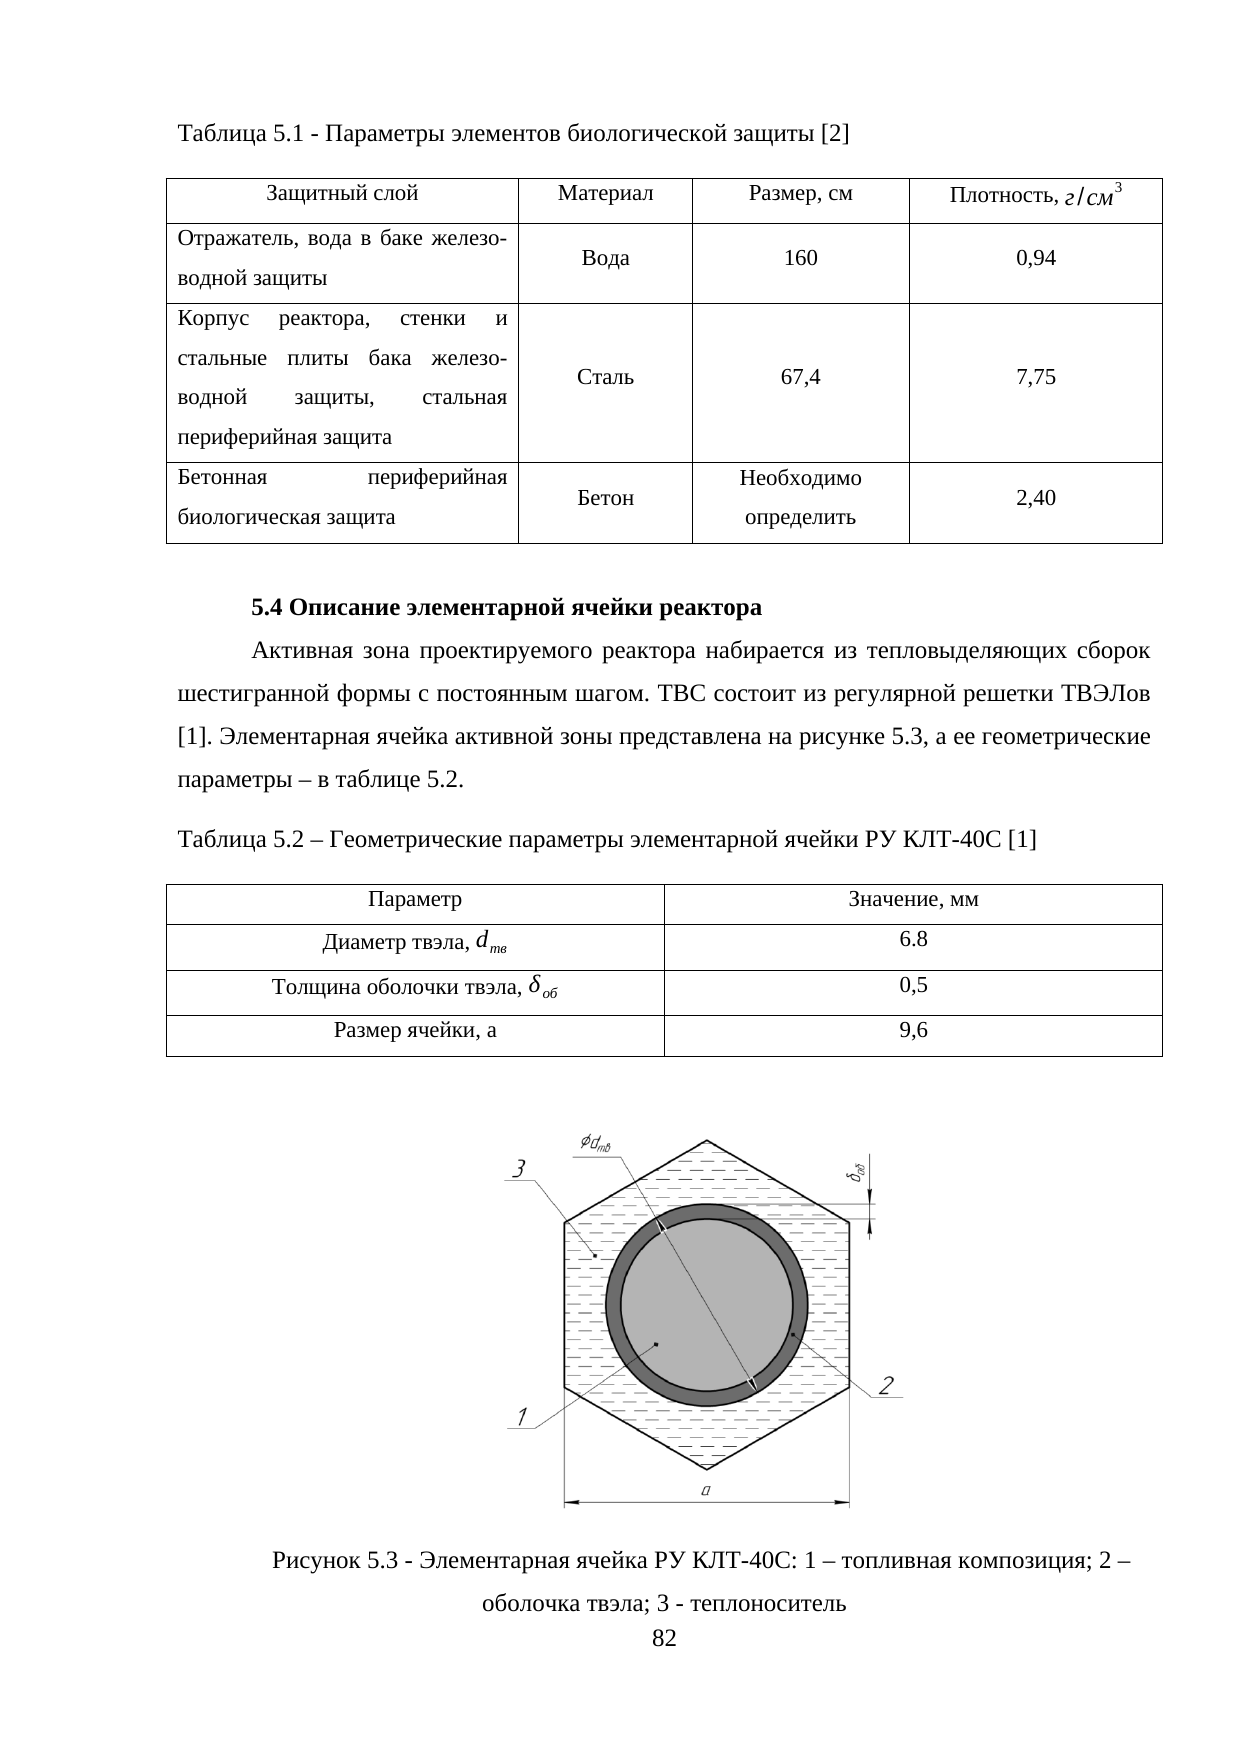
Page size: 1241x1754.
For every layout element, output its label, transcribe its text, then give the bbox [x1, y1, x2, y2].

table_cell Диаметр твэла, [167, 925, 664, 970]
table_cell Бетонная периферийная биологическая защита [167, 463, 518, 543]
table_header Материал [519, 179, 692, 223]
table_cell Корпус реактора, стенки и стальные плиты бака железо-водной защиты, стальная периферийная защита [167, 304, 518, 462]
table_cell Отражатель, вода в баке железо-водной защиты [167, 224, 518, 303]
table_cell Бетон [519, 463, 692, 543]
table_cell 0,5 [665, 971, 1162, 1015]
table_cell Сталь [519, 304, 692, 462]
table_header Защитный слой [167, 179, 518, 223]
text Таблица 5.1 - Параметры элементов биологической защиты [2] [177, 118, 1152, 147]
table_cell 0,94 [910, 224, 1162, 303]
table_header Плотность, [910, 179, 1162, 223]
table_cell Размер ячейки, a [167, 1016, 664, 1056]
table_header Размер, см [693, 179, 909, 223]
table_cell 6.8 [665, 925, 1162, 970]
text Активная зона проектируемого реактора набирается из тепловыделяющих сборок шестигранной формы с постоянным шагом. ТВС состоит из регулярной решетки ТВЭЛов [1]. Элементарная ячейка активной зоны представлена на рисунке 5.3, а ее геометрические параметры – в таблице 5.2. [177, 635, 1152, 793]
table_cell Необходимо определить [693, 463, 909, 543]
table_cell 2,40 [910, 463, 1162, 543]
table_cell 160 [693, 224, 909, 303]
table_cell Вода [519, 224, 692, 303]
subtitle 5.4 Описание элементарной ячейки реактора [177, 592, 1152, 620]
picture [495, 1129, 907, 1514]
table_cell 67,4 [693, 304, 909, 462]
table_header Параметр [167, 885, 664, 924]
table_cell 9,6 [665, 1016, 1162, 1056]
text Таблица 5.2 – Геометрические параметры элементарной ячейки РУ КЛТ-40С [1] [177, 824, 1152, 853]
table_cell 7,75 [910, 304, 1162, 462]
table_header Значение, мм [665, 885, 1162, 924]
text Рисунок 5.3 - Элементарная ячейка РУ КЛТ-40С: 1 – топливная композиция; 2 – оболочка твэла; 3 - теплоноситель [177, 1545, 1152, 1617]
table_cell Толщина оболочки твэла, [167, 971, 664, 1015]
